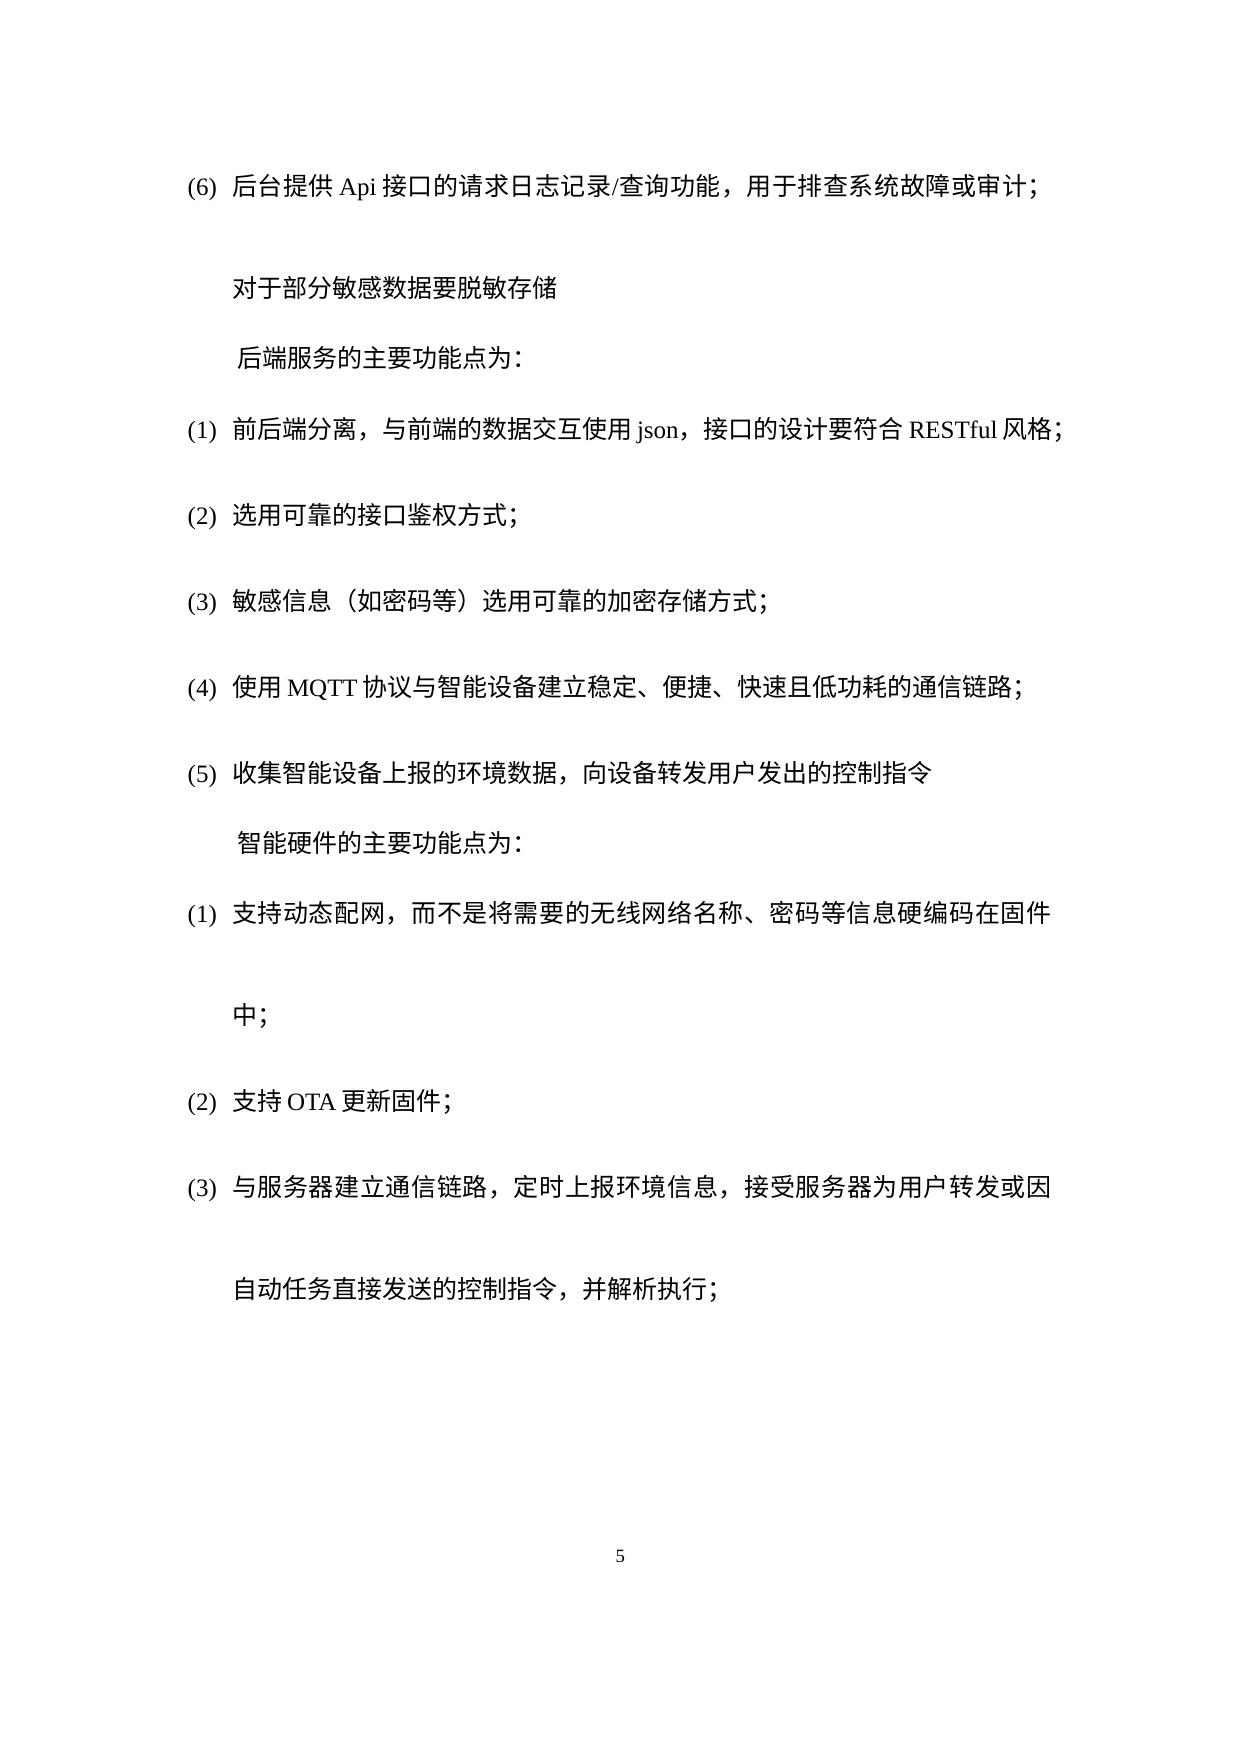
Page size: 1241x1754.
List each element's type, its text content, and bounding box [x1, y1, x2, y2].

list 支持OTA更新固件； [187, 1066, 1053, 1134]
text 智能硬件的主要功能点为： [187, 823, 1053, 860]
list 前后端分离，与前端的数据交互使用json，接口的设计要符合RESTful风格； [187, 393, 1053, 461]
list 敏感信息（如密码等）选用可靠的加密存储方式； [187, 565, 1053, 633]
text 后端服务的主要功能点为： [187, 339, 1053, 375]
list 使用MQTT协议与智能设备建立稳定、便捷、快速且低功耗的通信链路； [187, 651, 1053, 719]
list 收集智能设备上报的环境数据，向设备转发用户发出的控制指令 [187, 737, 1053, 805]
list 后台提供Api接口的请求日志记录/查询功能，用于排查系统故障或审计；对于部分敏感数据要脱敏存储 [187, 151, 1053, 321]
list 与服务器建立通信链路，定时上报环境信息，接受服务器为用户转发或因自动任务直接发送的控制指令，并解析执行； [187, 1152, 1053, 1322]
list 支持动态配网，而不是将需要的无线网络名称、密码等信息硬编码在固件中； [187, 878, 1053, 1048]
list 选用可靠的接口鉴权方式； [187, 479, 1053, 547]
